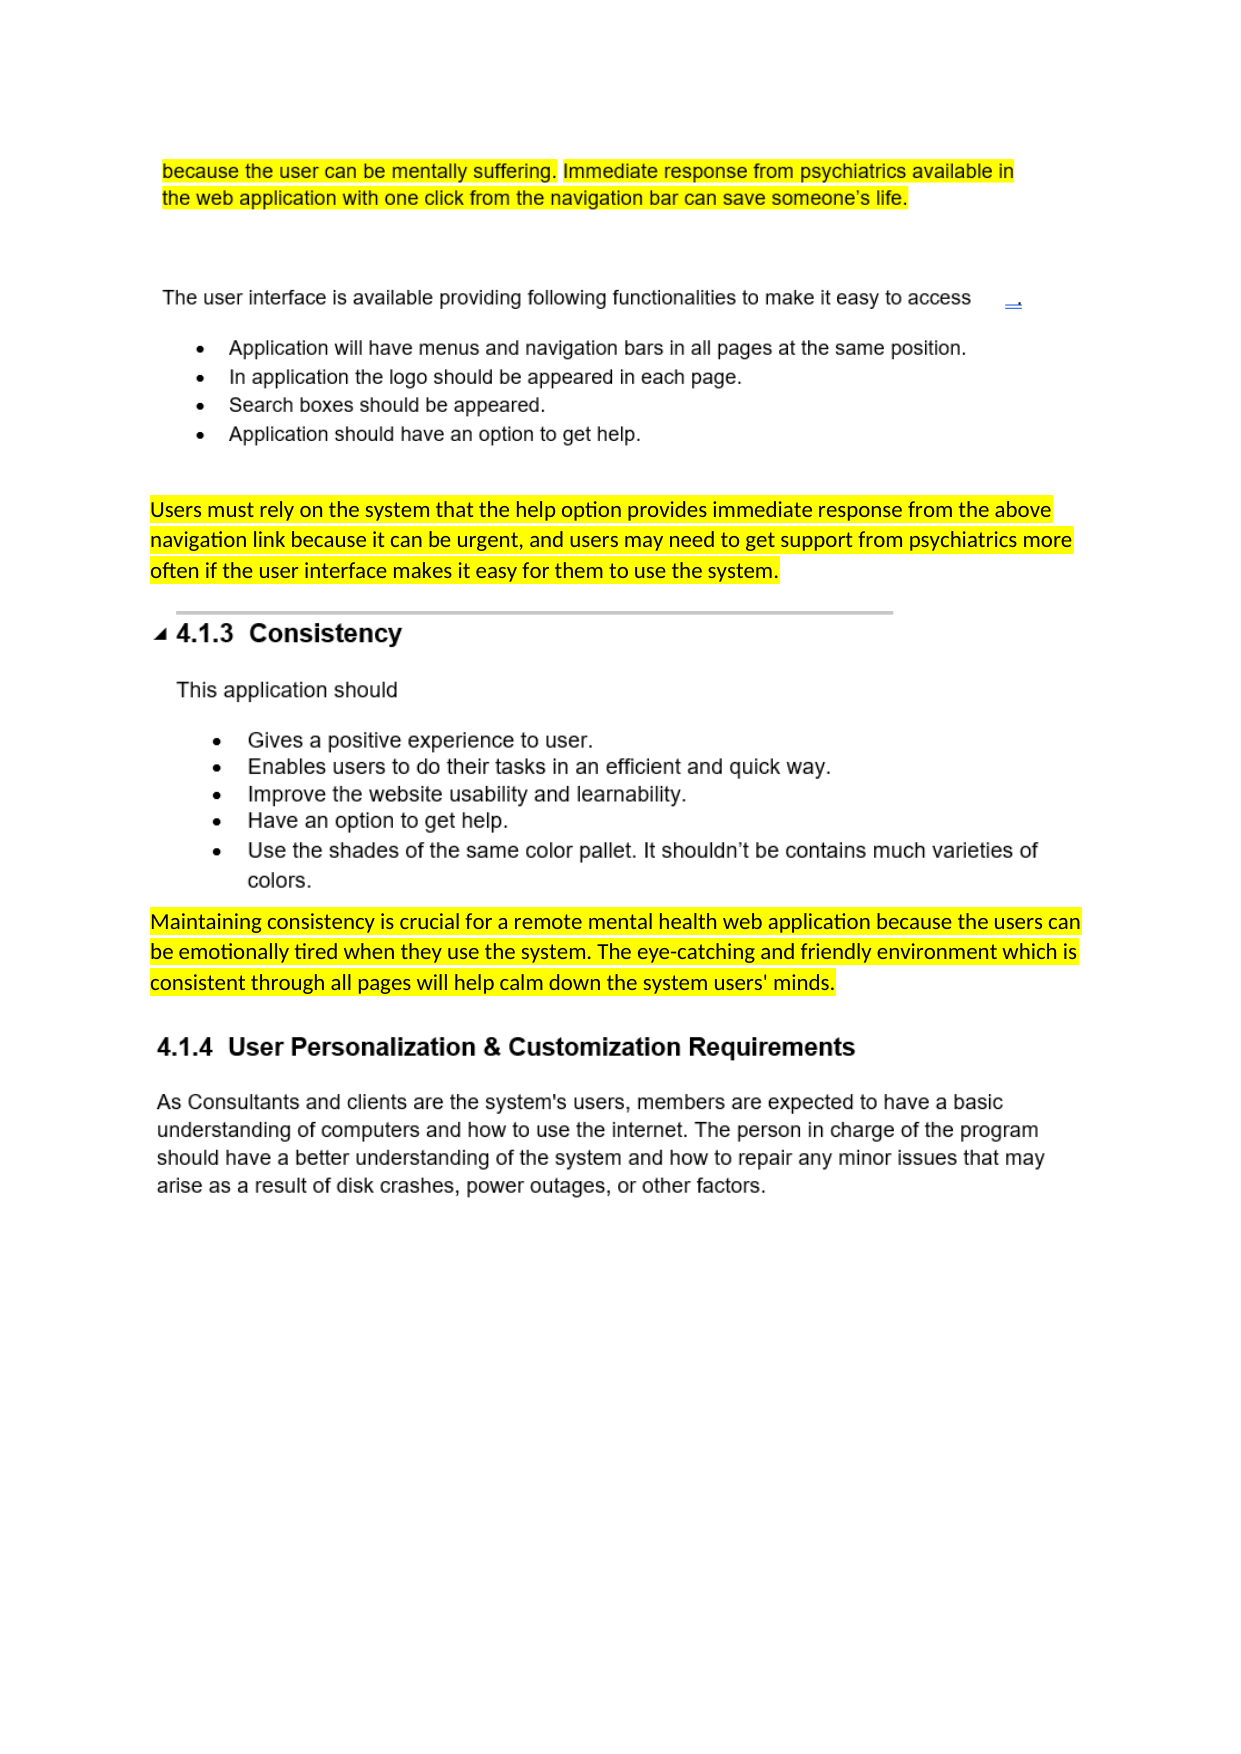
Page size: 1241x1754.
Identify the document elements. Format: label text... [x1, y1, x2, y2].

picture [150, 150, 1091, 469]
text Users must rely on the system that the help option provides immediate response from the above navigation link because it can be urgent, and users may need to get support from psychiatrics more often if the user interface makes it easy for them to use the system. [150, 495, 1090, 584]
picture [150, 611, 1091, 889]
picture [150, 1014, 1091, 1223]
text Maintaining consistency is crucial for a remote mental health web application because the users can be emotionally tired when they use the system. The eye-catching and friendly environment which is consistent through all pages will help calm down the system users' minds. [150, 907, 1090, 996]
